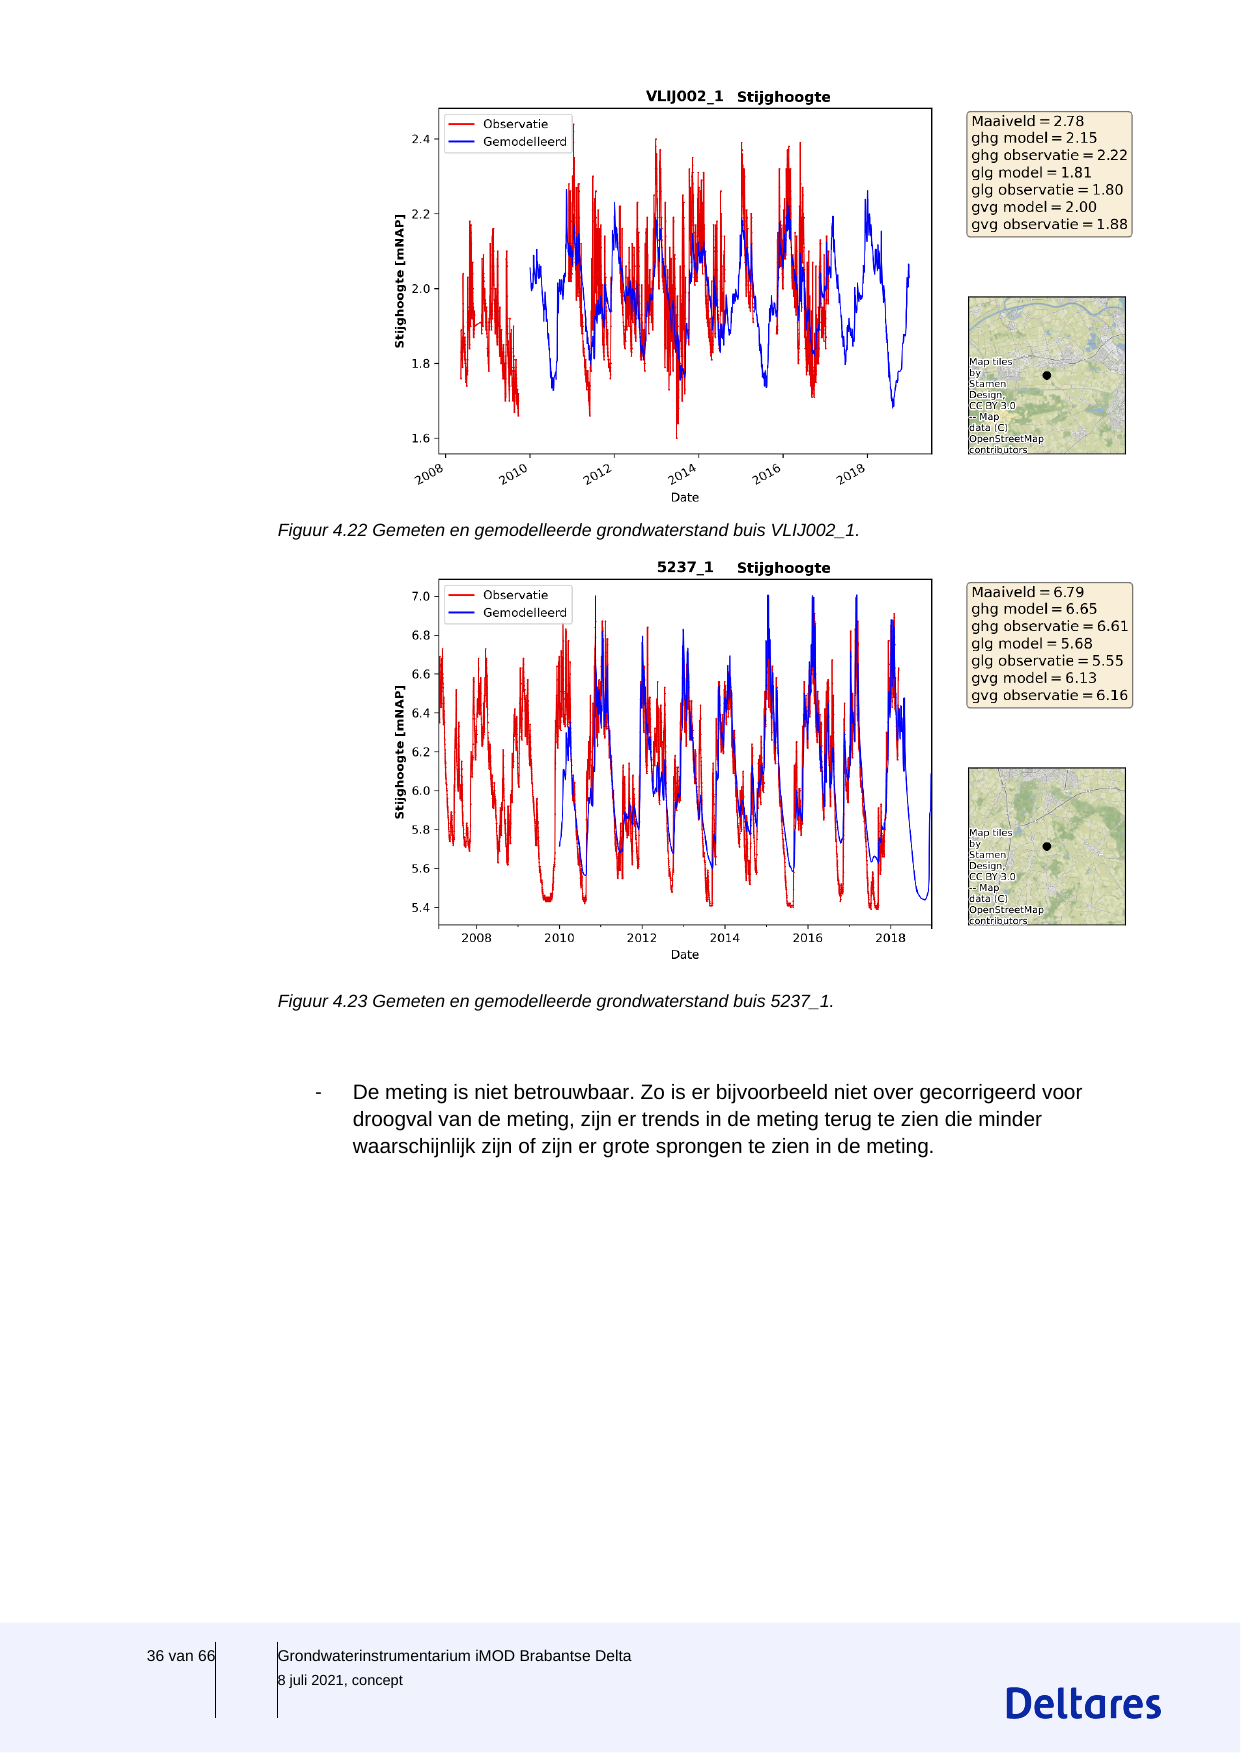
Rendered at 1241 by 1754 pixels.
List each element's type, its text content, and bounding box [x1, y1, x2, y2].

picture [1006, 1687, 1161, 1719]
picture [352, 82, 1215, 514]
picture [352, 553, 1215, 985]
list De meting is niet betrouwbaar. Zo is er bijvoorbeeld niet over gecorrigeerd voor droogval van de meting, zijn er trends in de meting terug te zien die minder waarschijnlijk zijn of zijn er grote sprongen te zien in de meting. [315, 1078, 1140, 1158]
